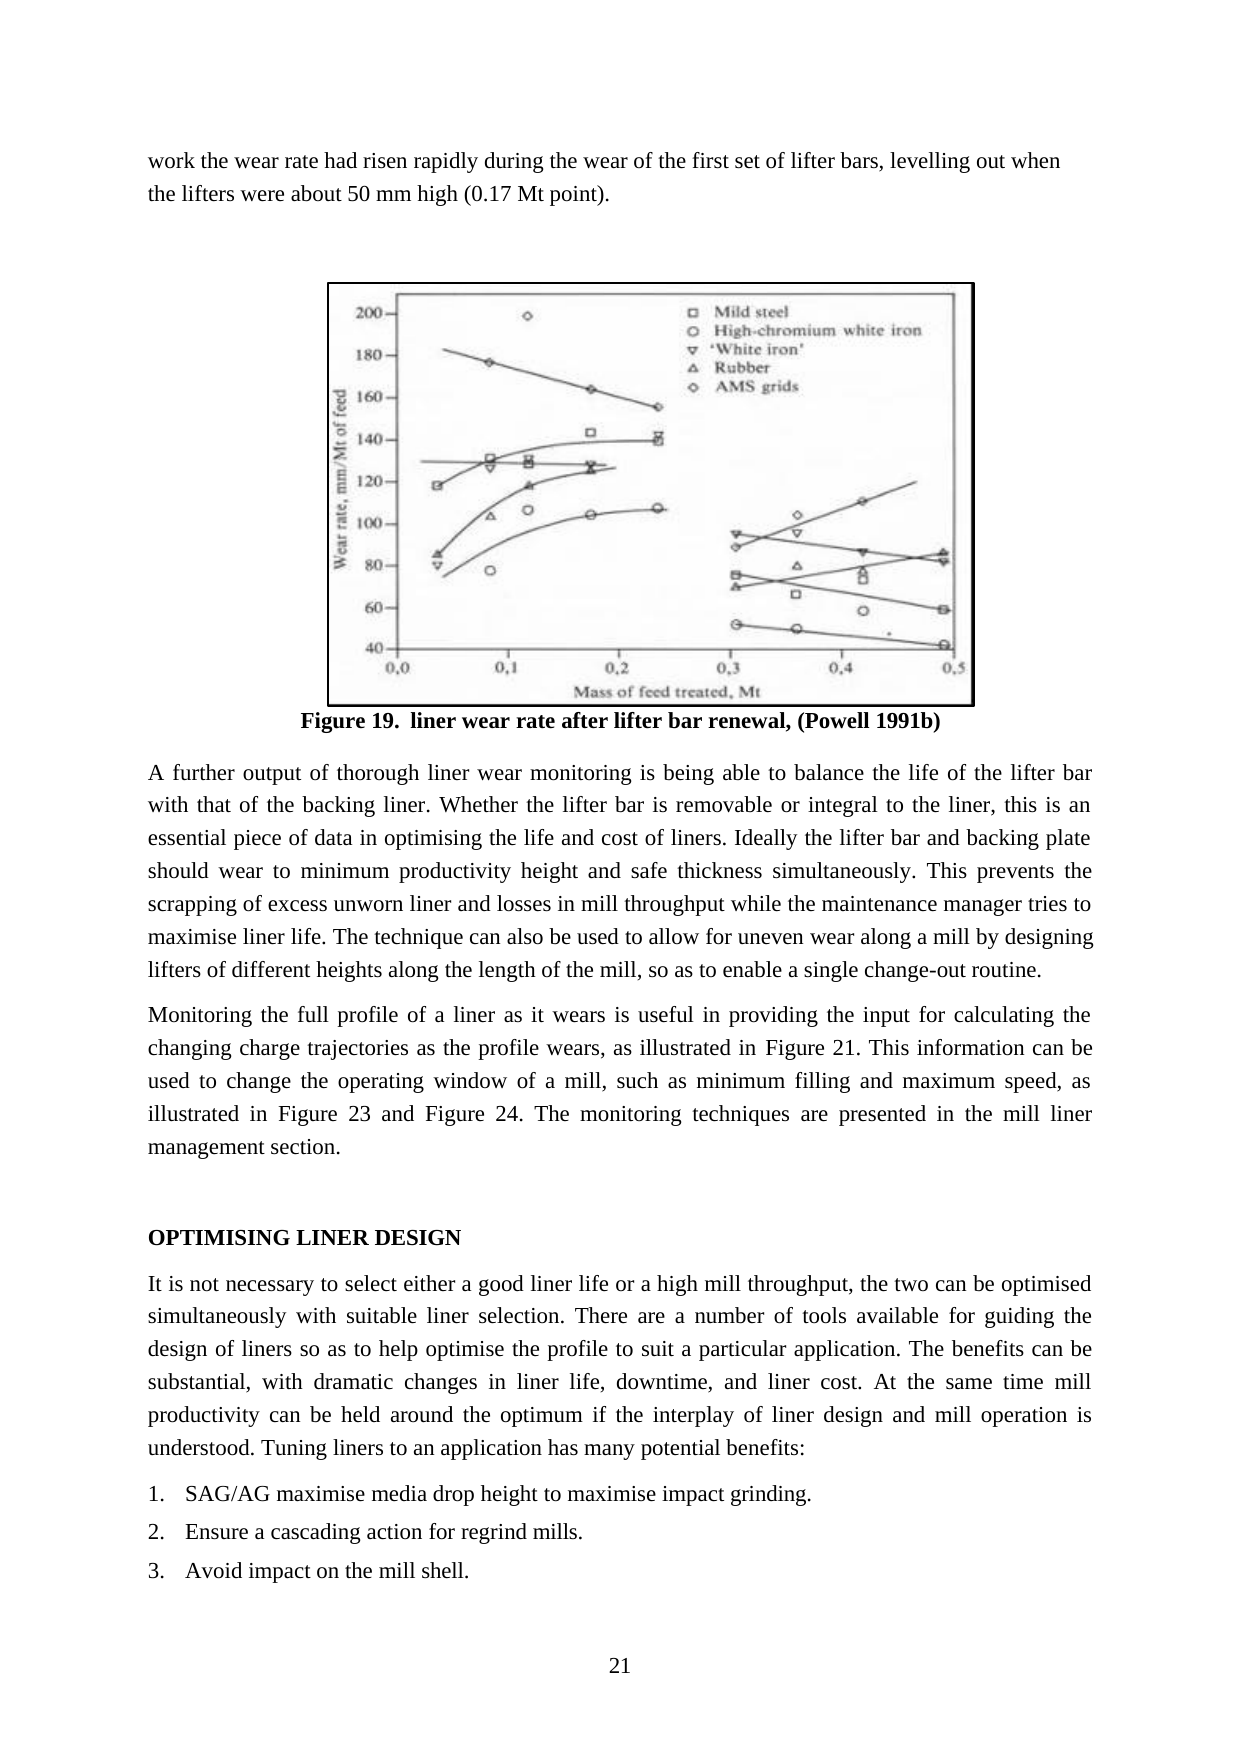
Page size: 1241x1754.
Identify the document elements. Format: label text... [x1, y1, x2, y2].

list SAG/AG maximise media drop height to maximise impact grinding. [148, 1479, 1181, 1506]
list Avoid impact on the mill shell. [148, 1557, 1181, 1584]
picture [329, 284, 973, 705]
text A further output of thorough liner wear monitoring is being able to balance the life of the lifter bar with that of the backing liner. Whether the lifter bar is removable or integral to the liner, this is an essential piece of data in optimising the life and cost of liners. Ideally the lifter bar and backing plate should wear to minimum productivity height and safe thickness simultaneously. This prevents the scrapping of excess unworn liner and losses in mill throughput while the maintenance manager tries to maximise liner life. The technique can also be used to allow for uneven wear along a mill by designing lifters of different heights along the length of the mill, so as to enable a single change-out routine. [148, 758, 1094, 982]
list Ensure a cascading action for regrind mills. [148, 1518, 1181, 1545]
subtitle OPTIMISING LINER DESIGN [148, 1224, 1181, 1251]
text Monitoring the full profile of a liner as it wears is useful in providing the input for calculating the changing charge trajectories as the profile wears, as illustrated in Figure 21. This information can be used to change the operating window of a mill, such as minimum filling and maximum speed, as illustrated in Figure 23 and Figure 24. The monitoring techniques are presented in the mill liner management section. [148, 1002, 1093, 1159]
text It is not necessary to select either a good liner life or a high mill throughput, the two can be optimised simultaneously with suitable liner selection. There are a number of tools available for guiding the design of liners so as to help optimise the profile to suit a particular application. The benefits can be substantial, with dramatic changes in liner life, downtime, and liner cost. At the same time mill productivity can be held around the optimum if the interplay of liner design and mill operation is understood. Tuning liners to an application has many potential benefits: [148, 1269, 1094, 1461]
text work the wear rate had risen rapidly during the wear of the first set of lifter bars, levelling out when the lifters were about 50 mm high (0.17 Mt point). [148, 147, 1090, 207]
